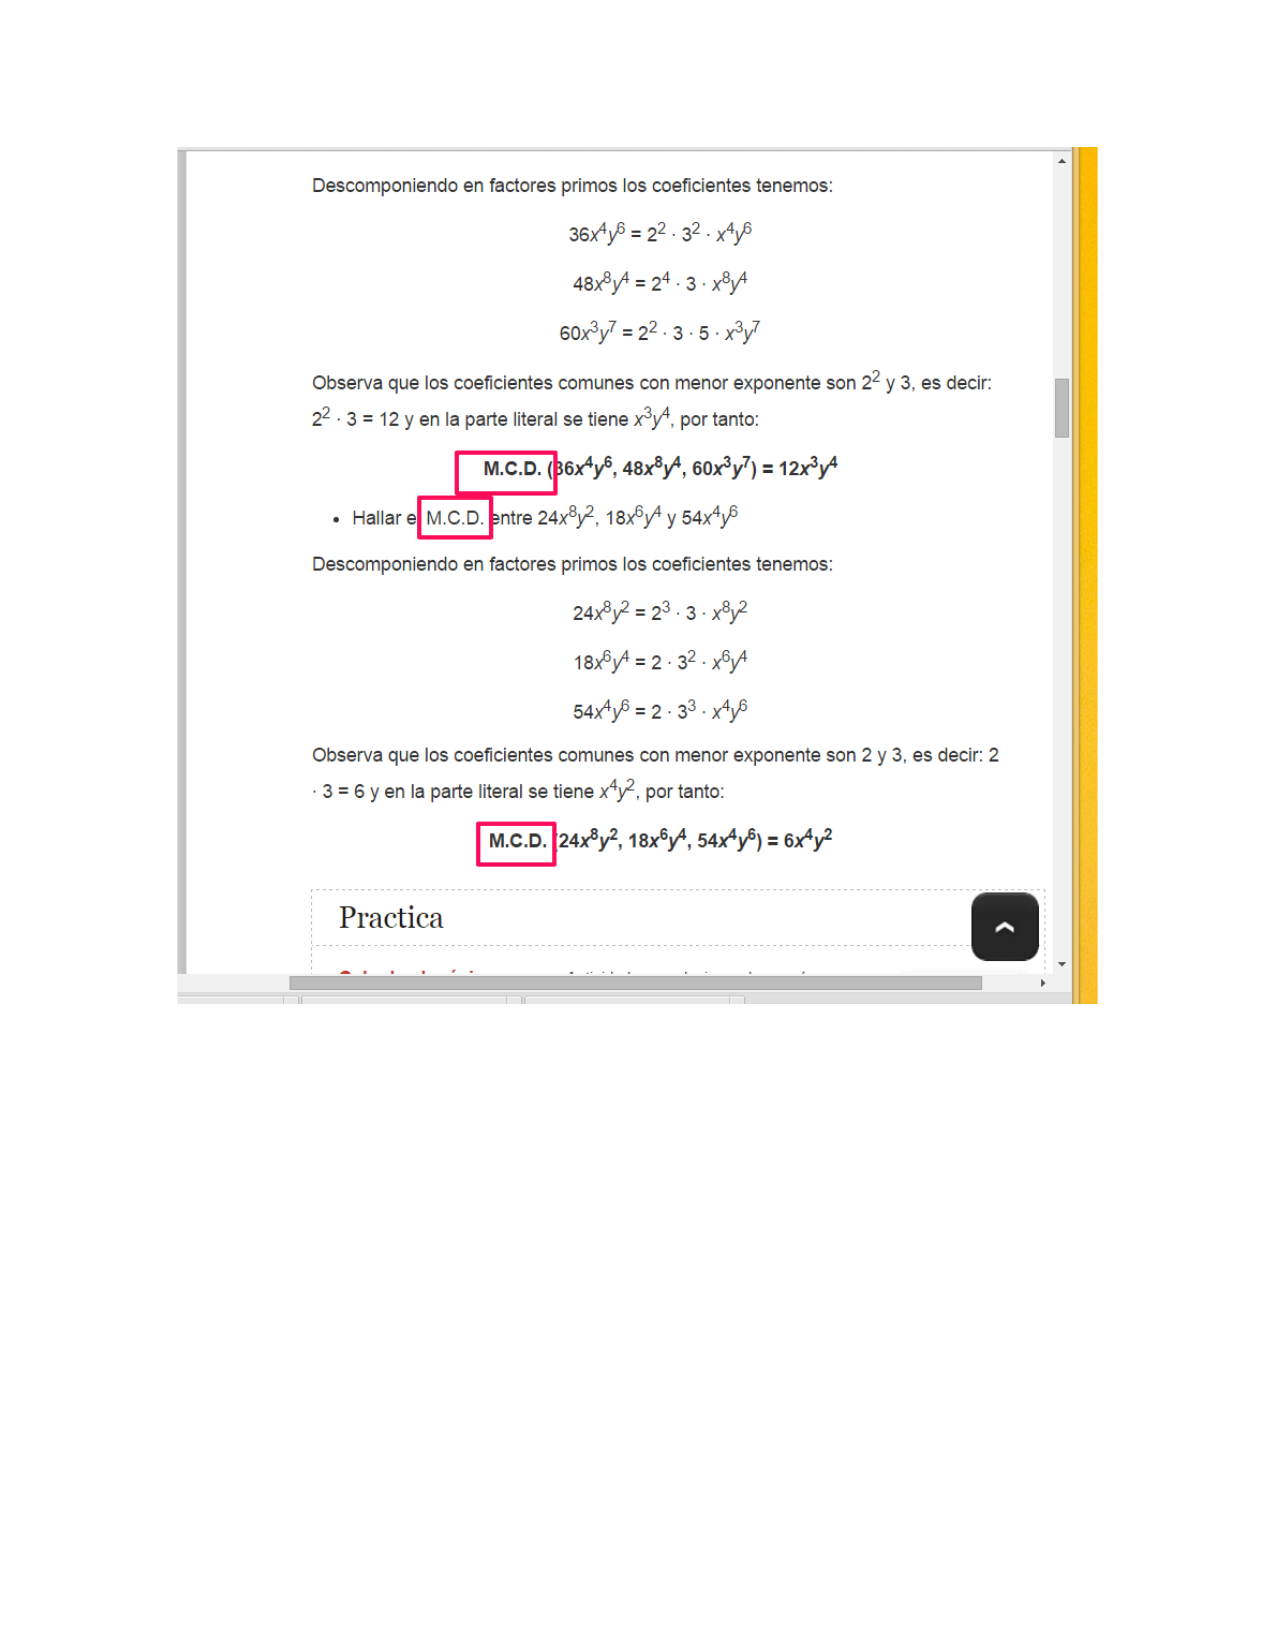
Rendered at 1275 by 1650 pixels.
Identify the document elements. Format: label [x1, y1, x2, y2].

picture [177, 147, 1098, 1004]
